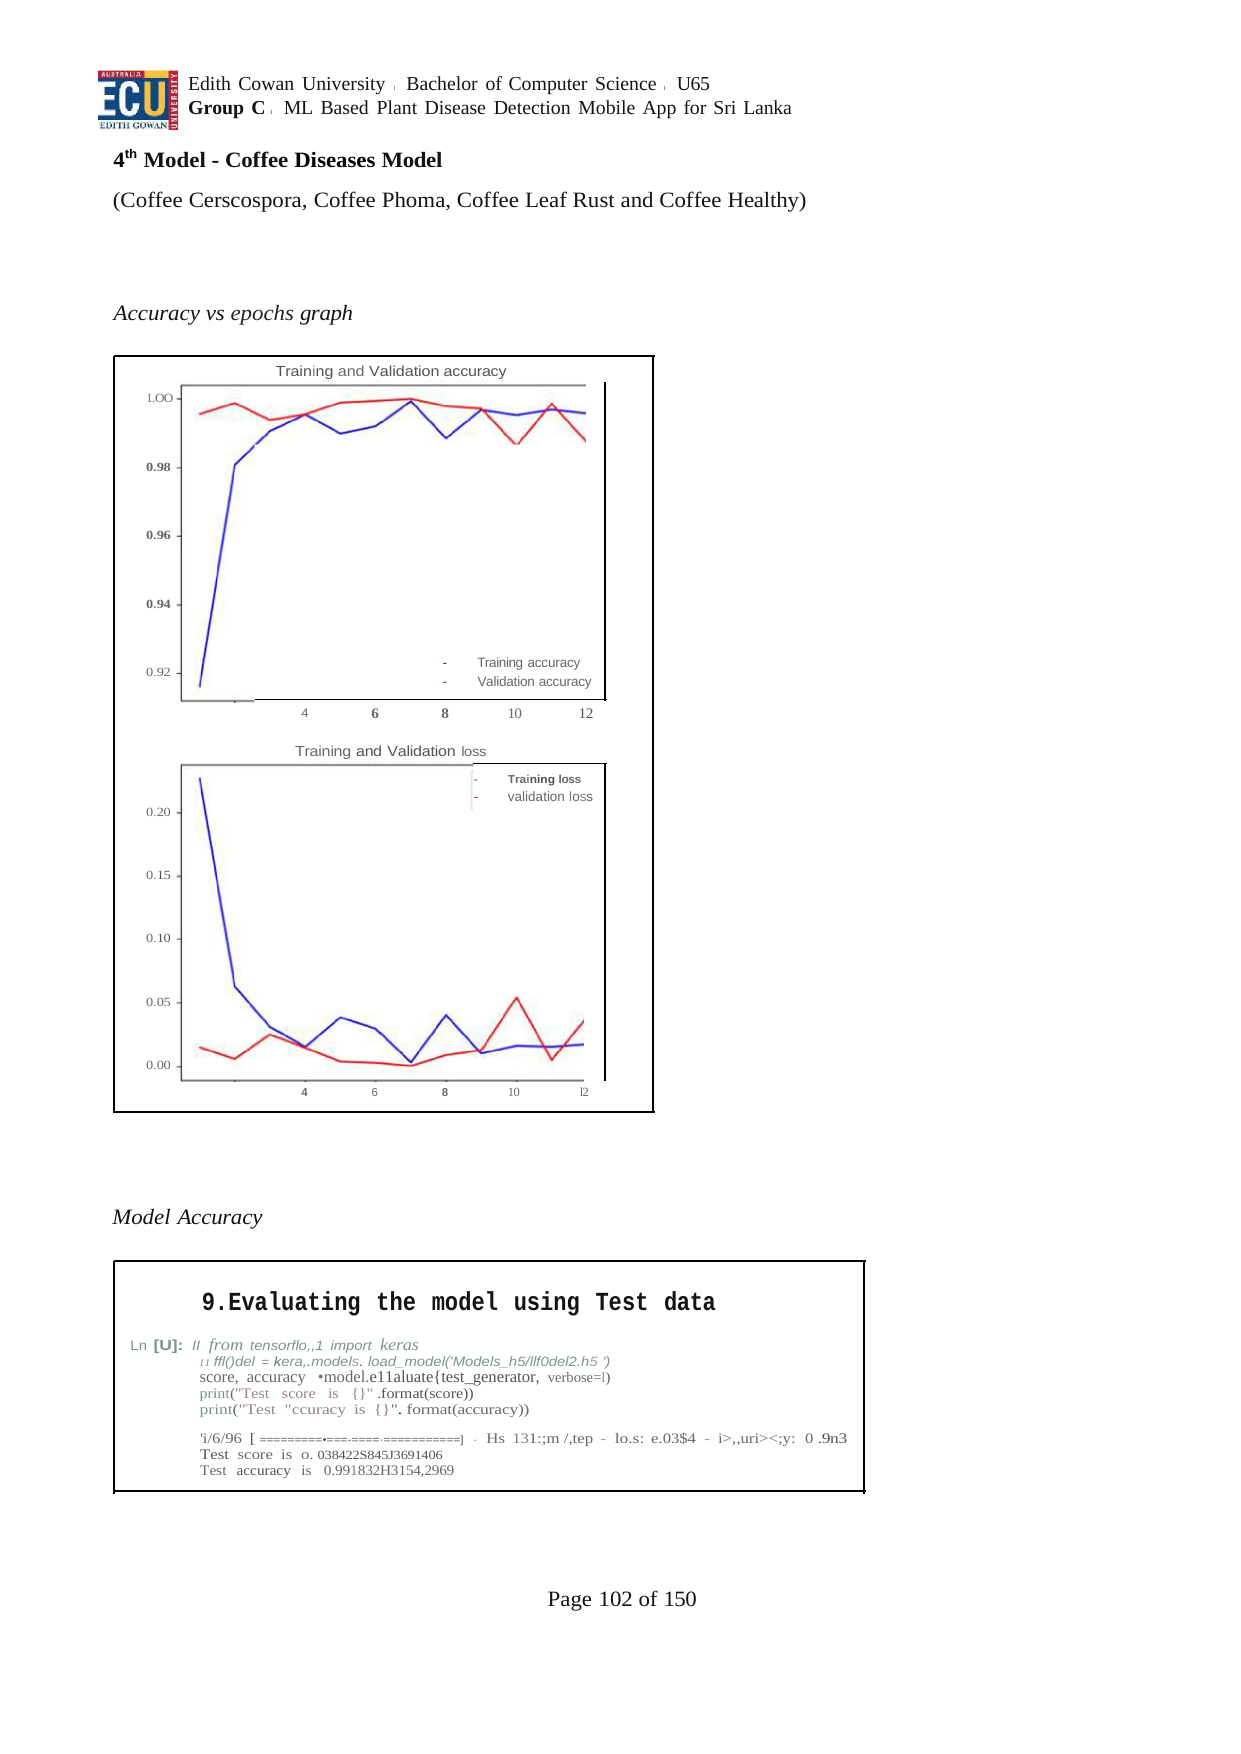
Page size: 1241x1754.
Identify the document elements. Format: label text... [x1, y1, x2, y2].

text (Coffee Cerscospora, Coffee Phoma, Coffee Leaf Rust and Coffee Healthy) [113, 187, 1217, 212]
text Accuracy vs epochs graph [113, 299, 1217, 325]
text Model Accuracy [112, 1204, 1217, 1229]
picture [176, 380, 586, 703]
text 4th Model - Coffee Diseases Model [113, 147, 1217, 172]
picture [98, 70, 179, 130]
text Group C I ML Based Plant Disease Detection Mobile App for Sri Lanka [188, 96, 1217, 118]
text Edith Cowan University I Bachelor of Computer Science I U65 [188, 72, 1217, 94]
picture [176, 761, 584, 1082]
